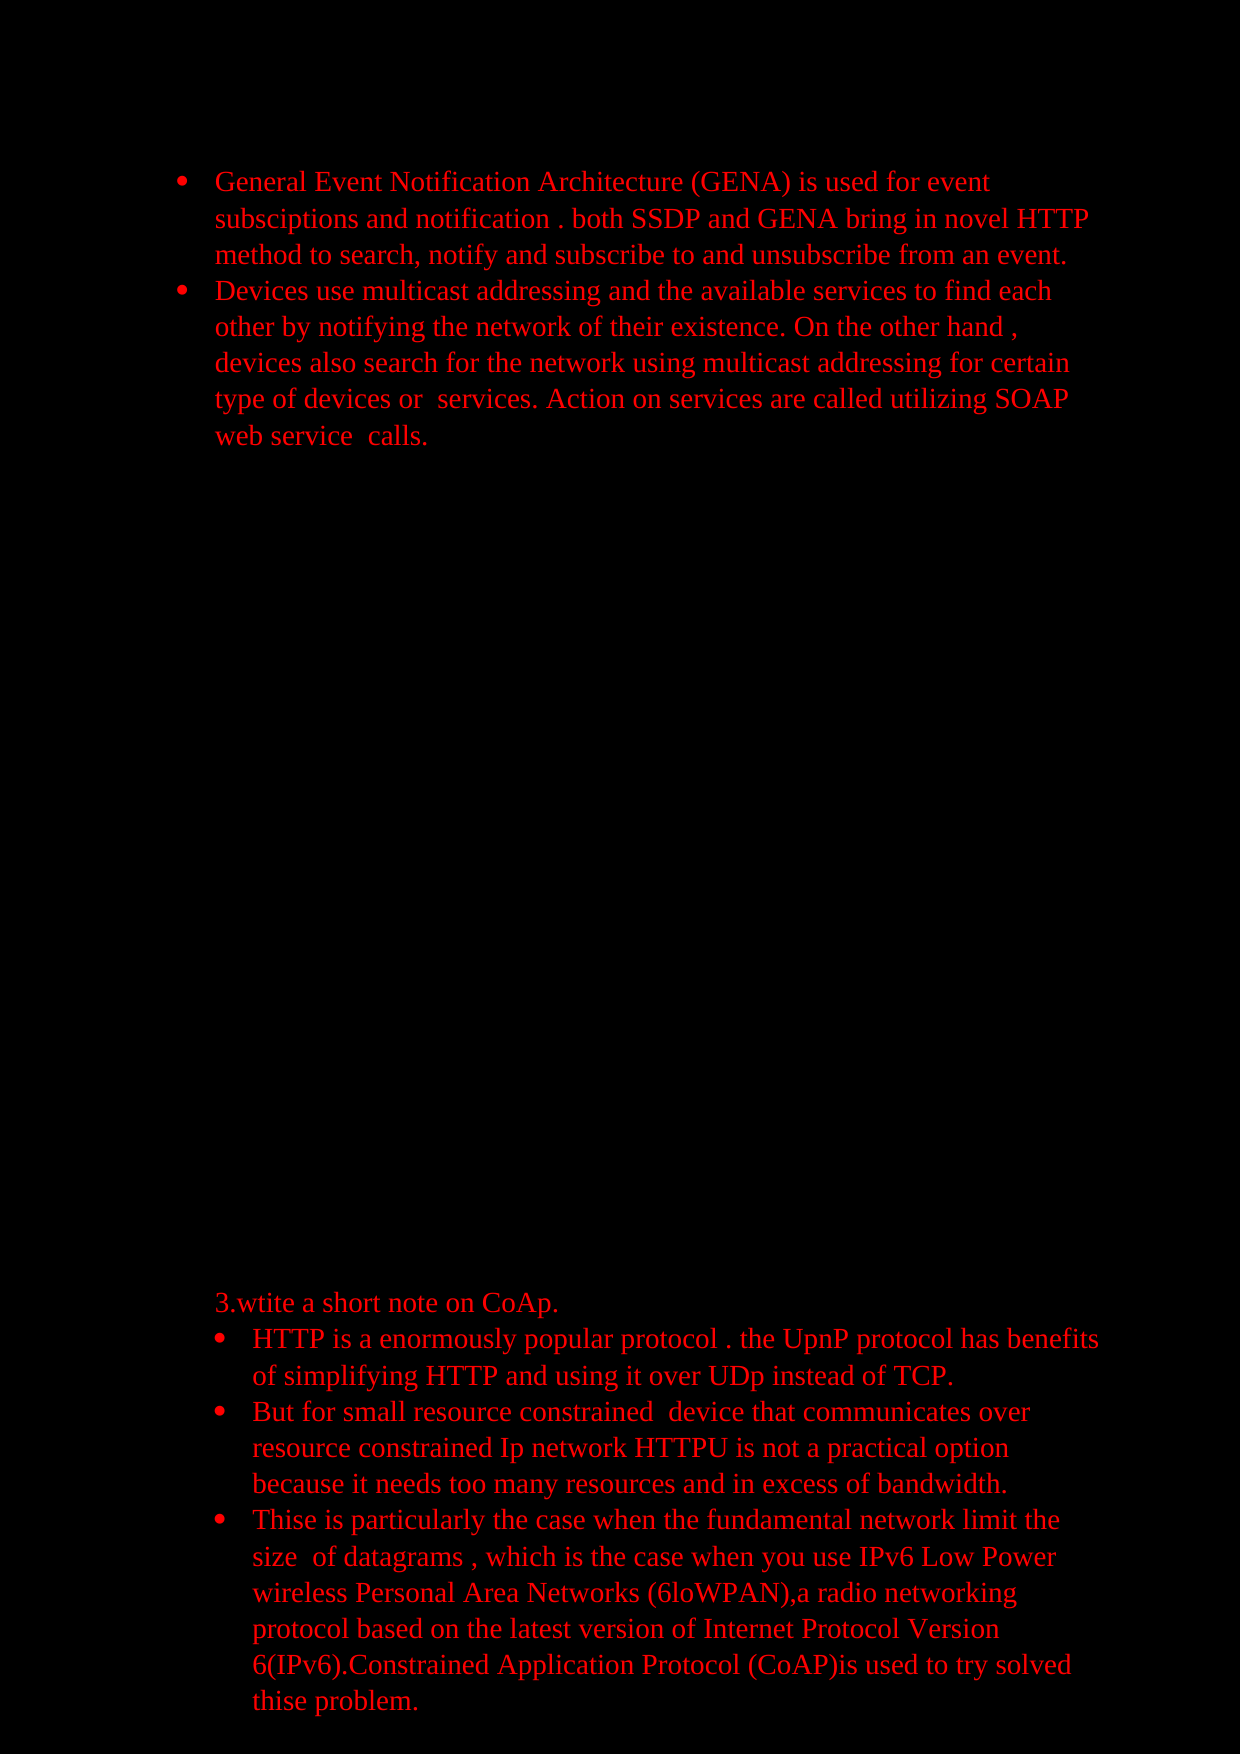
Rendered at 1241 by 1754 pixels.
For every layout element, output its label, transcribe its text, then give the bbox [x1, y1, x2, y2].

list But for small resource constrained device that communicates over resource constrained Ip network HTTPU is not a practical option because it needs too many resources and in excess of bandwidth. [214, 1394, 1105, 1500]
list Devices use multicast addressing and the available services to find each other by notifying the network of their existence. On the other hand , devices also search for the network using multicast addressing for certain type of devices or services. Action on services are called utilizing SOAP web service calls. [177, 273, 1105, 451]
list HTTP is a enormously popular protocol . the UpnP protocol has benefits of simplifying HTTP and using it over UDp instead of TCP. [214, 1321, 1105, 1391]
list General Event Notification Architecture (GENA) is used for event subsciptions and notification . both SSDP and GENA bring in novel HTTP method to search, notify and subscribe to and unsubscribe from an event. [177, 164, 1105, 271]
list Thise is particularly the case when the fundamental network limit the size of datagrams , which is the case when you use IPv6 Low Power wireless Personal Area Networks (6loWPAN),a radio networking protocol based on the latest version of Internet Protocol Version 6(IPv6).Constrained Application Protocol (CoAP)is used to try solved thise problem. [214, 1502, 1105, 1717]
list 3.wtite a short note on CoAp. [214, 1285, 1105, 1319]
